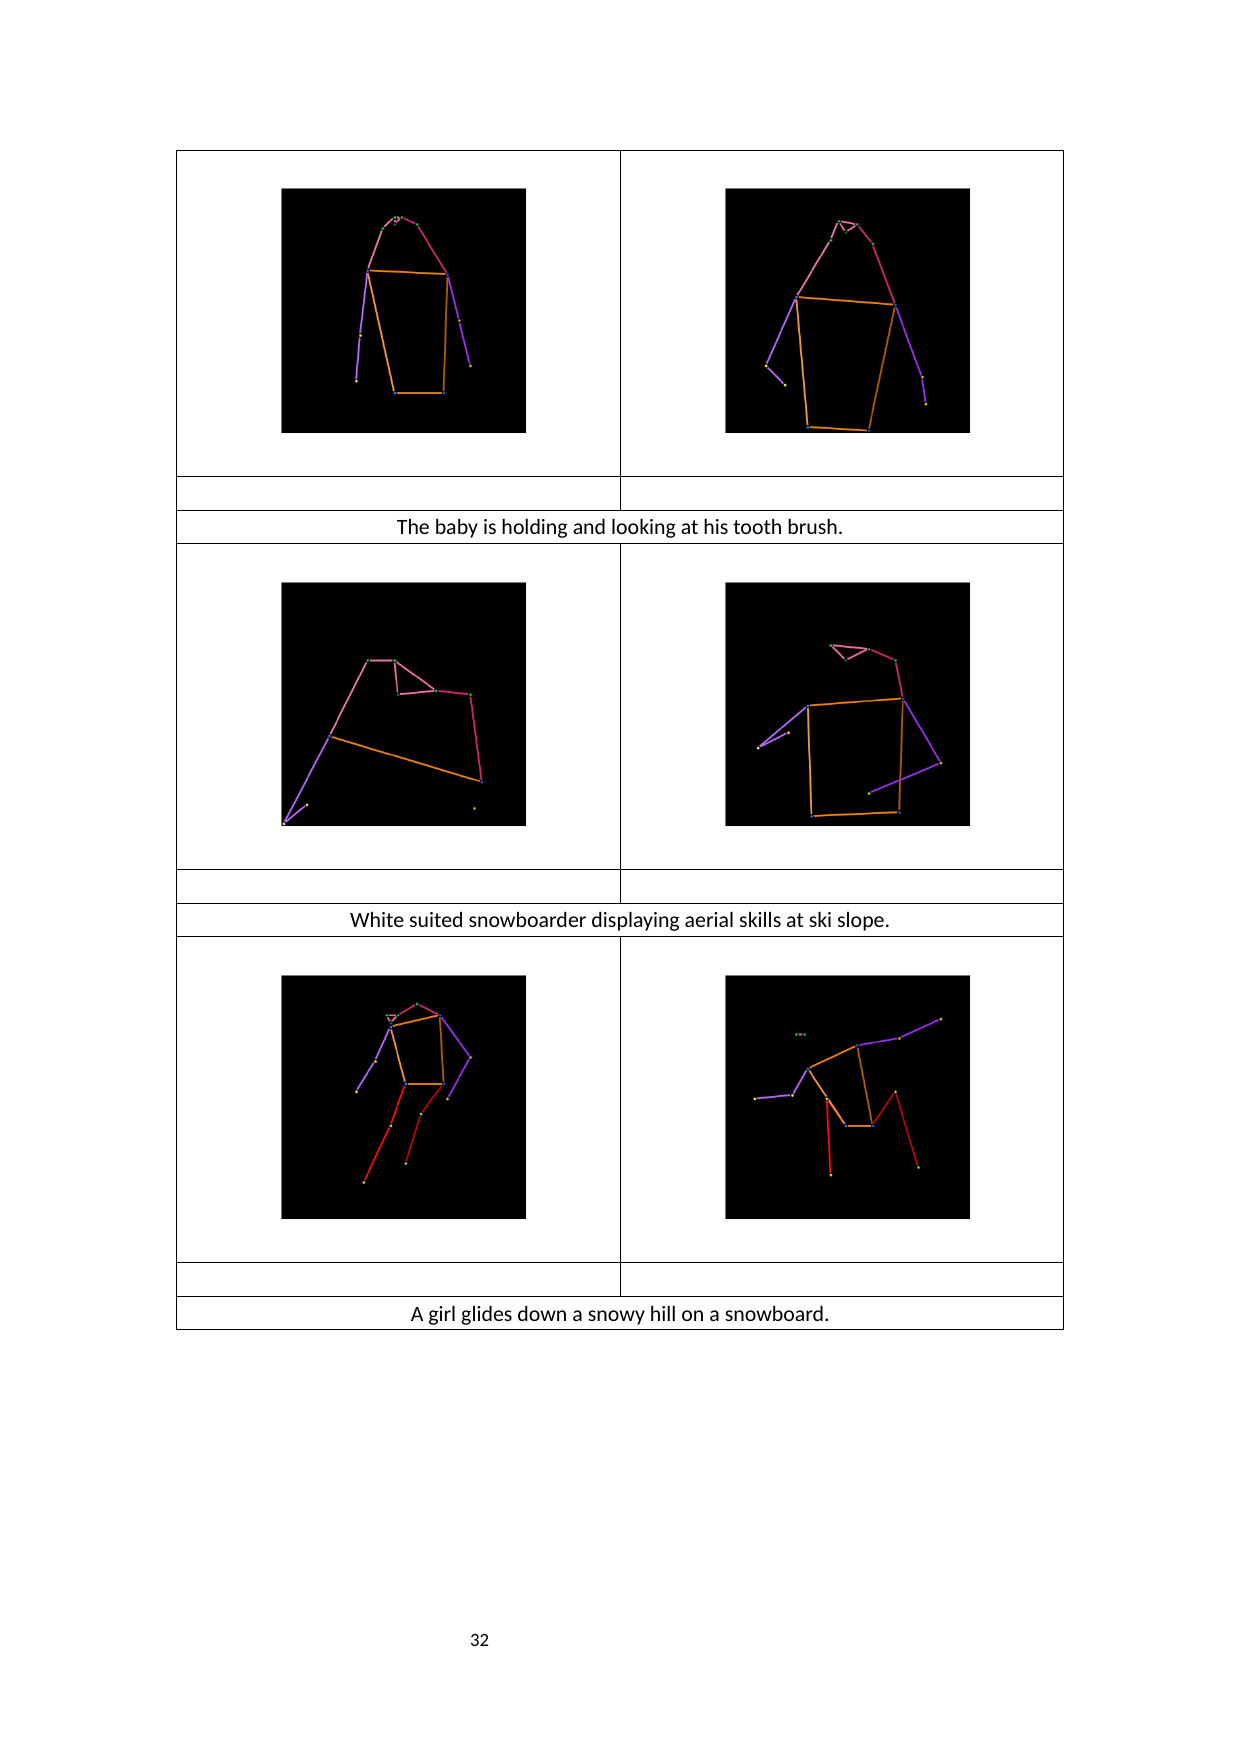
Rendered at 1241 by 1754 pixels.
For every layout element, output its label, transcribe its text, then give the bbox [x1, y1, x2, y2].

table_cell [177, 870, 620, 903]
table_cell The baby is holding and looking at his tooth brush. [177, 511, 1063, 543]
picture [631, 151, 1053, 467]
picture [187, 937, 609, 1253]
table_cell [621, 870, 1063, 903]
table_cell A girl glides down a snowy hill on a snowboard. [177, 1297, 1063, 1329]
picture [187, 151, 609, 467]
table_cell [621, 937, 1063, 1262]
table_cell [621, 477, 1063, 509]
table_cell [177, 151, 620, 476]
table_cell [177, 937, 620, 1262]
table_cell [177, 544, 620, 869]
table_cell [177, 1263, 620, 1296]
table_cell [177, 477, 620, 509]
table_cell [621, 544, 1063, 869]
table_cell [621, 1263, 1063, 1296]
table_cell [621, 151, 1063, 476]
table_cell White suited snowboarder displaying aerial skills at ski slope. [177, 904, 1063, 936]
picture [187, 544, 609, 860]
picture [631, 544, 1053, 860]
picture [631, 937, 1053, 1253]
